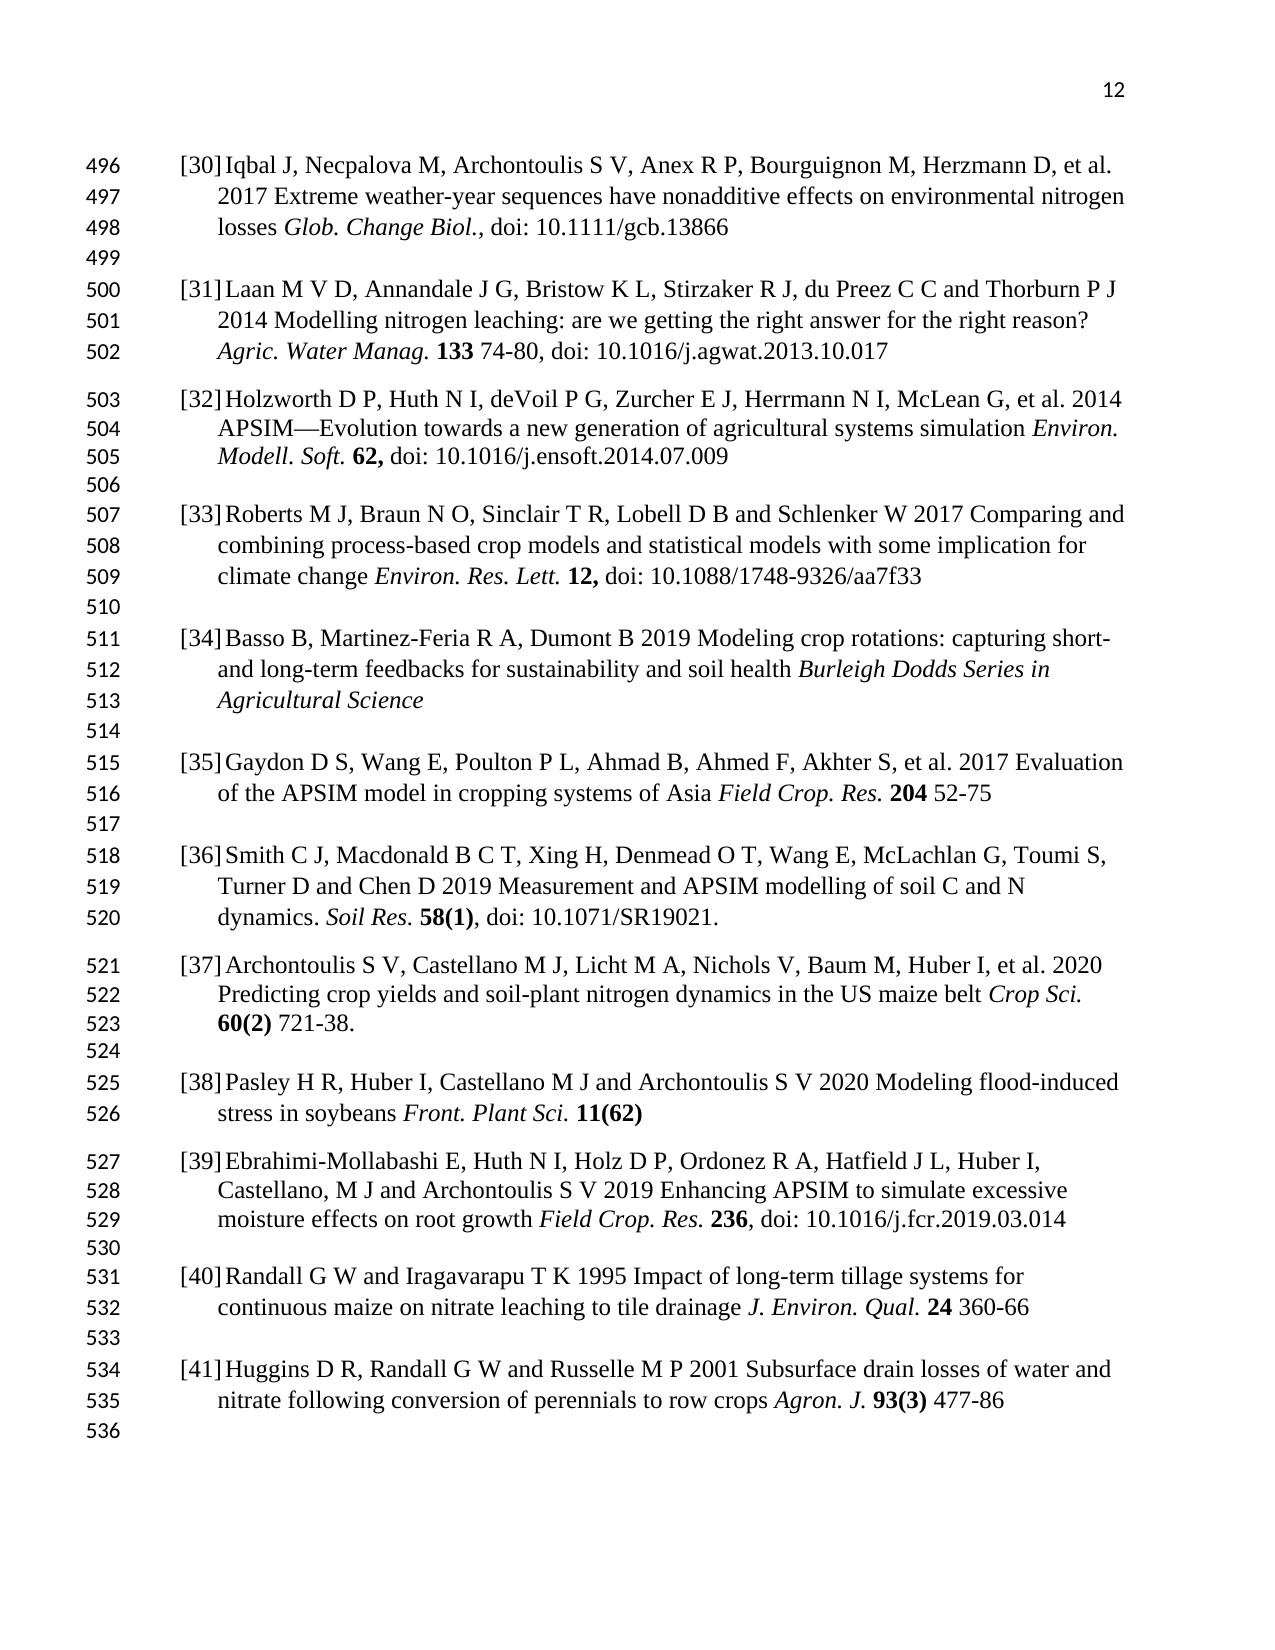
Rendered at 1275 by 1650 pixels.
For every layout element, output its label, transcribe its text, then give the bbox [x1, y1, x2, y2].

list Huggins D R, Randall G W and Russelle M P 2001 Subsurface drain losses of water and nitrate following conversion of perennials to row crops Agron. J. 93(3) 477-86 [180, 1354, 1125, 1414]
list Iqbal J, Necpalova M, Archontoulis S V, Anex R P, Bourguignon M, Herzmann D, et al. 2017 Extreme weather-year sequences have nonadditive effects on environmental nitrogen losses Glob. Change Biol., doi: 10.1111/gcb.13866 [180, 150, 1125, 241]
list Basso B, Martinez-Feria R A, Dumont B 2019 Modeling crop rotations: capturing short- and long-term feedbacks for sustainability and soil health Burleigh Dodds Series in Agricultural Science [180, 623, 1125, 714]
list Gaydon D S, Wang E, Poulton P L, Ahmad B, Ahmed F, Akhter S, et al. 2017 Evaluation of the APSIM model in cropping systems of Asia Field Crop. Res. 204 52-75 [180, 747, 1125, 807]
list Roberts M J, Braun N O, Sinclair T R, Lobell D B and Schlenker W 2017 Comparing and combining process-based crop models and statistical models with some implication for climate change Environ. Res. Lett. 12, doi: 10.1088/1748-9326/aa7f33 [180, 499, 1125, 590]
list Ebrahimi-Mollabashi E, Huth N I, Holz D P, Ordonez R A, Hatfield J L, Huber I, Castellano, M J and Archontoulis S V 2019 Enhancing APSIM to simulate excessive moisture effects on root growth Field Crop. Res. 236, doi: 10.1016/j.fcr.2019.03.014 [180, 1146, 1125, 1232]
list Laan M V D, Annandale J G, Bristow K L, Stirzaker R J, du Preez C C and Thorburn P J 2014 Modelling nitrogen leaching: are we getting the right answer for the right reason? Agric. Water Manag. 133 74-80, doi: 10.1016/j.agwat.2013.10.017 [180, 274, 1125, 365]
list Randall G W and Iragavarapu T K 1995 Impact of long-term tillage systems for continuous maize on nitrate leaching to tile drainage J. Environ. Qual. 24 360-66 [180, 1261, 1125, 1321]
list Pasley H R, Huber I, Castellano M J and Archontoulis S V 2020 Modeling flood-induced stress in soybeans Front. Plant Sci. 11(62) [180, 1067, 1125, 1127]
list Holzworth D P, Huth N I, deVoil P G, Zurcher E J, Herrmann N I, McLean G, et al. 2014 APSIM—Evolution towards a new generation of agricultural systems simulation Environ. Modell. Soft. 62, doi: 10.1016/j.ensoft.2014.07.009 [180, 384, 1125, 470]
list Smith C J, Macdonald B C T, Xing H, Denmead O T, Wang E, McLachlan G, Toumi S, Turner D and Chen D 2019 Measurement and APSIM modelling of soil C and N dynamics. Soil Res. 58(1), doi: 10.1071/SR19021. [180, 840, 1125, 931]
list Archontoulis S V, Castellano M J, Licht M A, Nichols V, Baum M, Huber I, et al. 2020 Predicting crop yields and soil‐plant nitrogen dynamics in the US maize belt Crop Sci. 60(2) 721-38. [355, 950, 1125, 1036]
